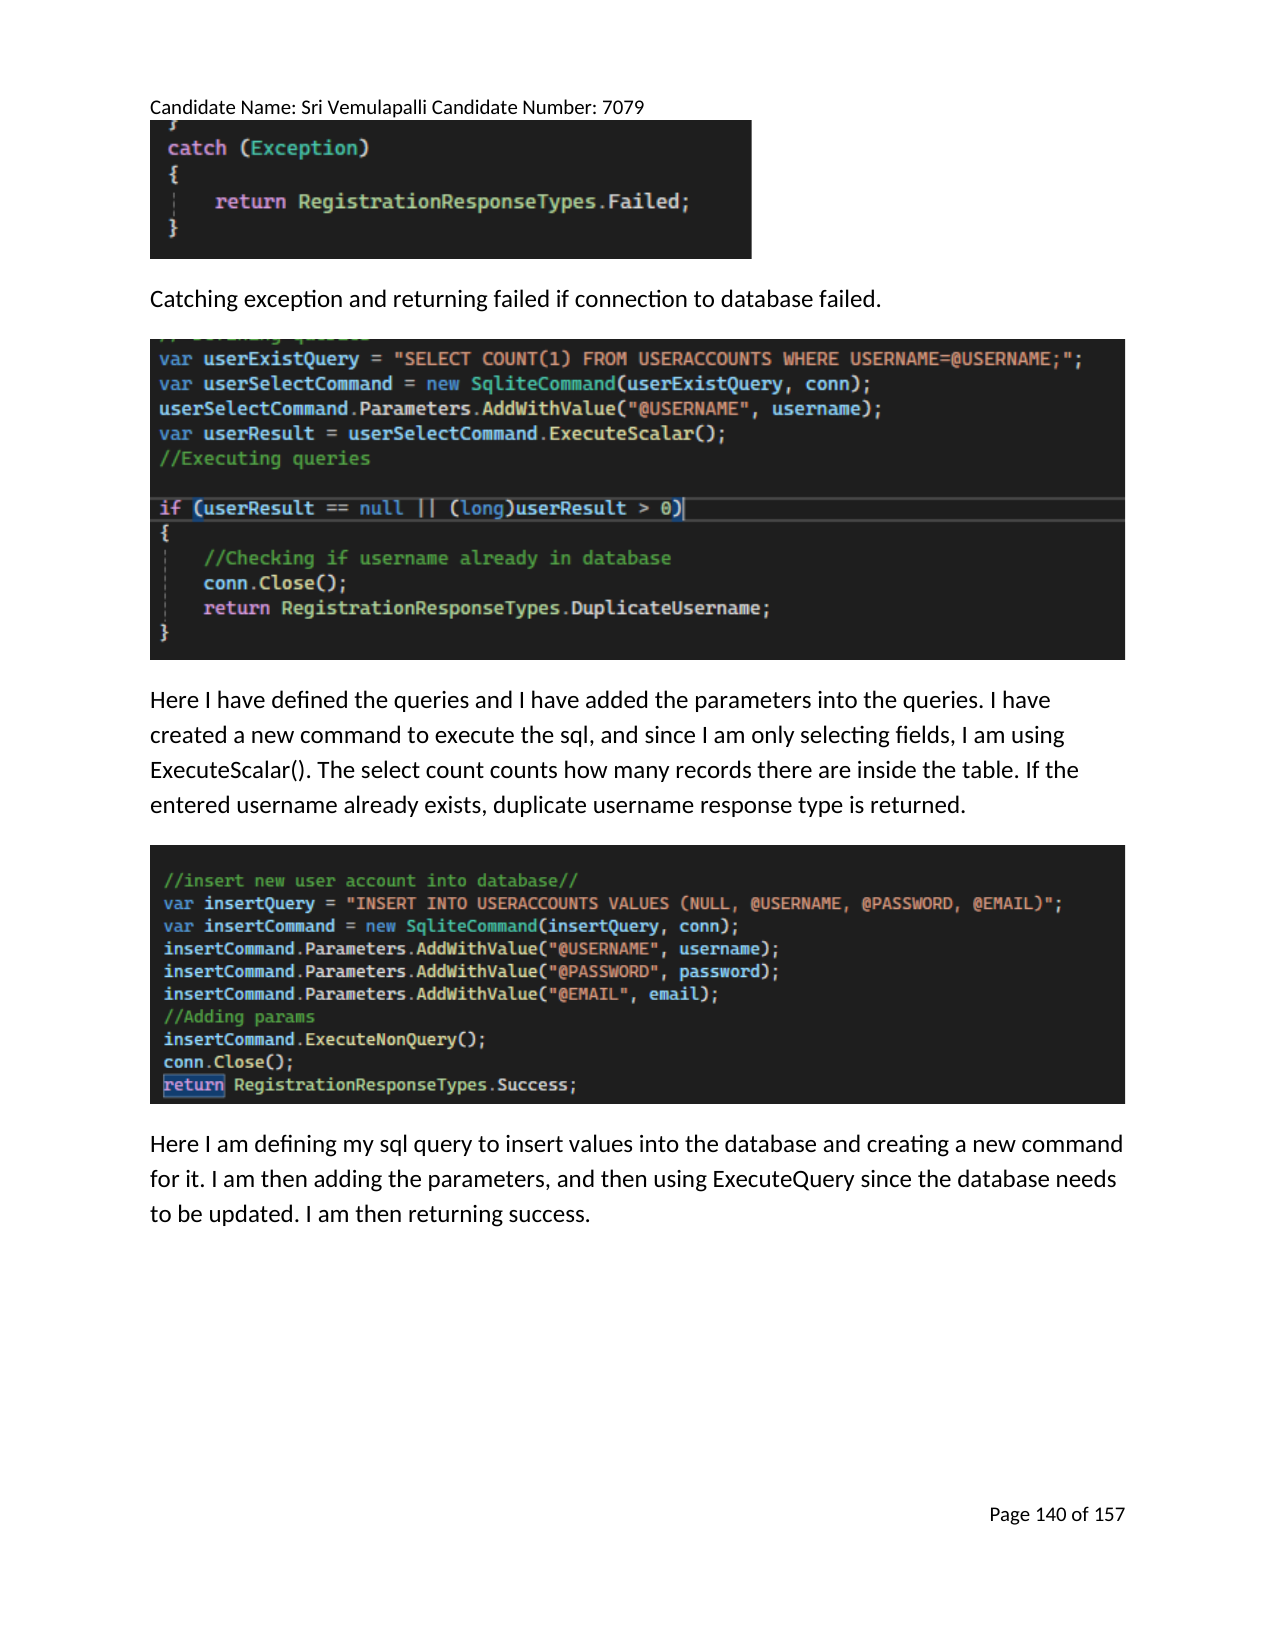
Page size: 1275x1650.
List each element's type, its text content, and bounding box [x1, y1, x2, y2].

text Here I have defined the queries and I have added the parameters into the queries. I have created a new command to execute the sql, and since I am only selecting fields, I am using ExecuteScalar(). The select count counts how many records there are inside the table. If the entered username already exists, duplicate username response type is returned. [150, 684, 1125, 820]
picture [150, 845, 1125, 1104]
picture [150, 120, 752, 259]
text Here I am defining my sql query to insert values into the database and creating a new command for it. I am then adding the parameters, and then using ExecuteQuery since the database needs to be updated. I am then returning success. [150, 1128, 1125, 1229]
picture [150, 339, 1125, 660]
text Catching exception and returning failed if connection to database failed. [150, 284, 1125, 314]
